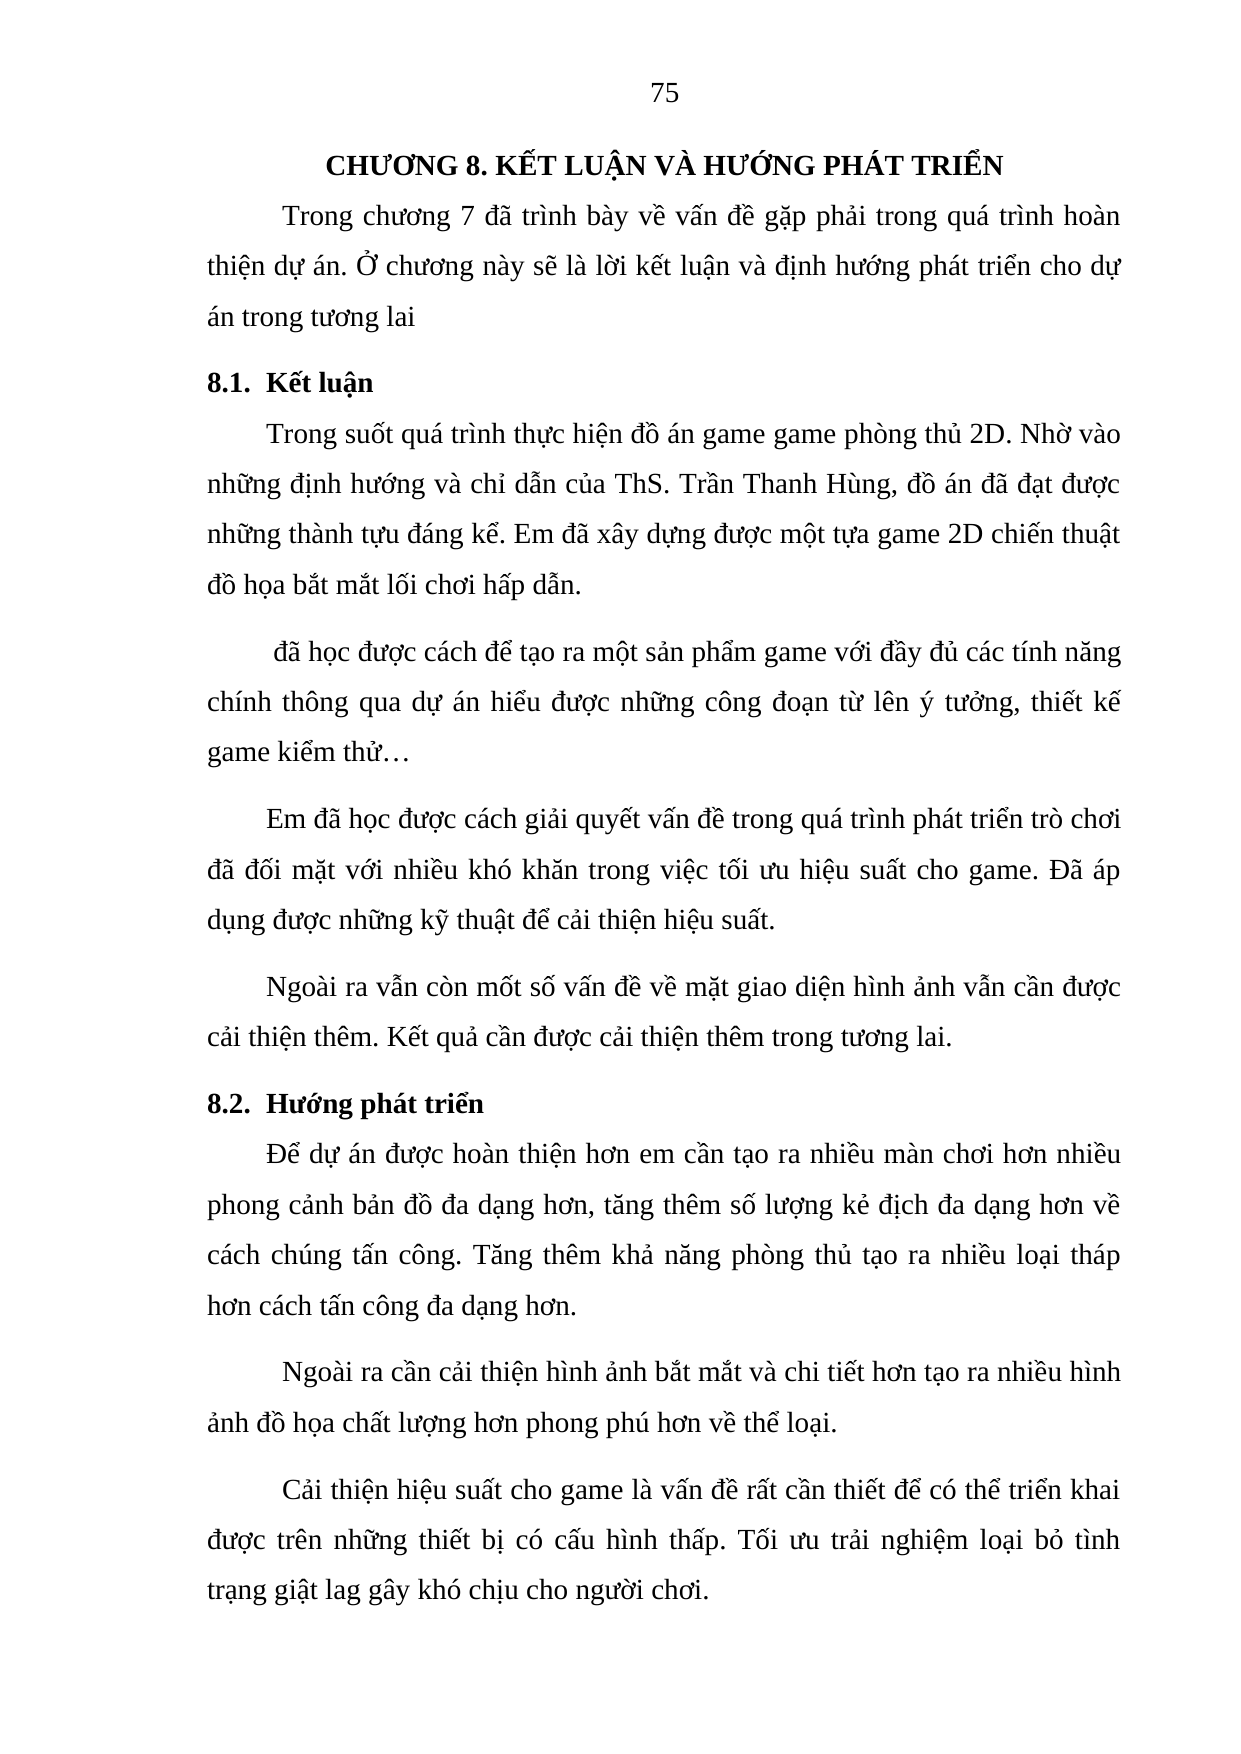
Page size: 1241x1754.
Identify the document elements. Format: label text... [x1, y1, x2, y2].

text Để dự án được hoàn thiện hơn em cần tạo ra nhiều màn chơi hơn nhiều phong cảnh bản đồ đa dạng hơn, tăng thêm số lượng kẻ địch đa dạng hơn về cách chúng tấn công. Tăng thêm khả năng phòng thủ tạo ra nhiều loại tháp hơn cách tấn công đa dạng hơn. [207, 1137, 1122, 1321]
text Trong suốt quá trình thực hiện đồ án game game phòng thủ 2D. Nhờ vào những định hướng và chỉ dẫn của ThS. Trần Thanh Hùng, đồ án đã đạt được những thành tựu đáng kể. Em đã xây dựng được một tựa game 2D chiến thuật đồ họa bắt mắt lối chơi hấp dẫn. [207, 416, 1122, 600]
subtitle KẾT LUẬN VÀ HƯỚNG PHÁT TRIỂN [207, 148, 1122, 181]
subtitle Kết luận [207, 366, 1122, 399]
text Ngoài ra cần cải thiện hình ảnh bắt mắt và chi tiết hơn tạo ra nhiều hình ảnh đồ họa chất lượng hơn phong phú hơn về thể loại. [207, 1354, 1122, 1438]
subtitle Hướng phát triển [207, 1086, 1122, 1120]
text đã học được cách để tạo ra một sản phẩm game với đầy đủ các tính năng chính thông qua dự án hiểu được những công đoạn từ lên ý tưởng, thiết kế game kiểm thử… [207, 634, 1122, 768]
text Em đã học được cách giải quyết vấn đề trong quá trình phát triển trò chơi đã đối mặt với nhiều khó khăn trong việc tối ưu hiệu suất cho game. Đã áp dụng được những kỹ thuật để cải thiện hiệu suất. [207, 801, 1122, 936]
text Trong chương 7 đã trình bày về vấn đề gặp phải trong quá trình hoàn thiện dự án. Ở chương này sẽ là lời kết luận và định hướng phát triển cho dự án trong tương lai [207, 198, 1122, 332]
text Cải thiện hiệu suất cho game là vấn đề rất cần thiết để có thể triển khai được trên những thiết bị có cấu hình thấp. Tối ưu trải nghiệm loại bỏ tình trạng giật lag gây khó chịu cho người chơi. [207, 1472, 1122, 1606]
text Ngoài ra vẫn còn mốt số vấn đề về mặt giao diện hình ảnh vẫn cần được cải thiện thêm. Kết quả cần được cải thiện thêm trong tương lai. [207, 969, 1122, 1053]
